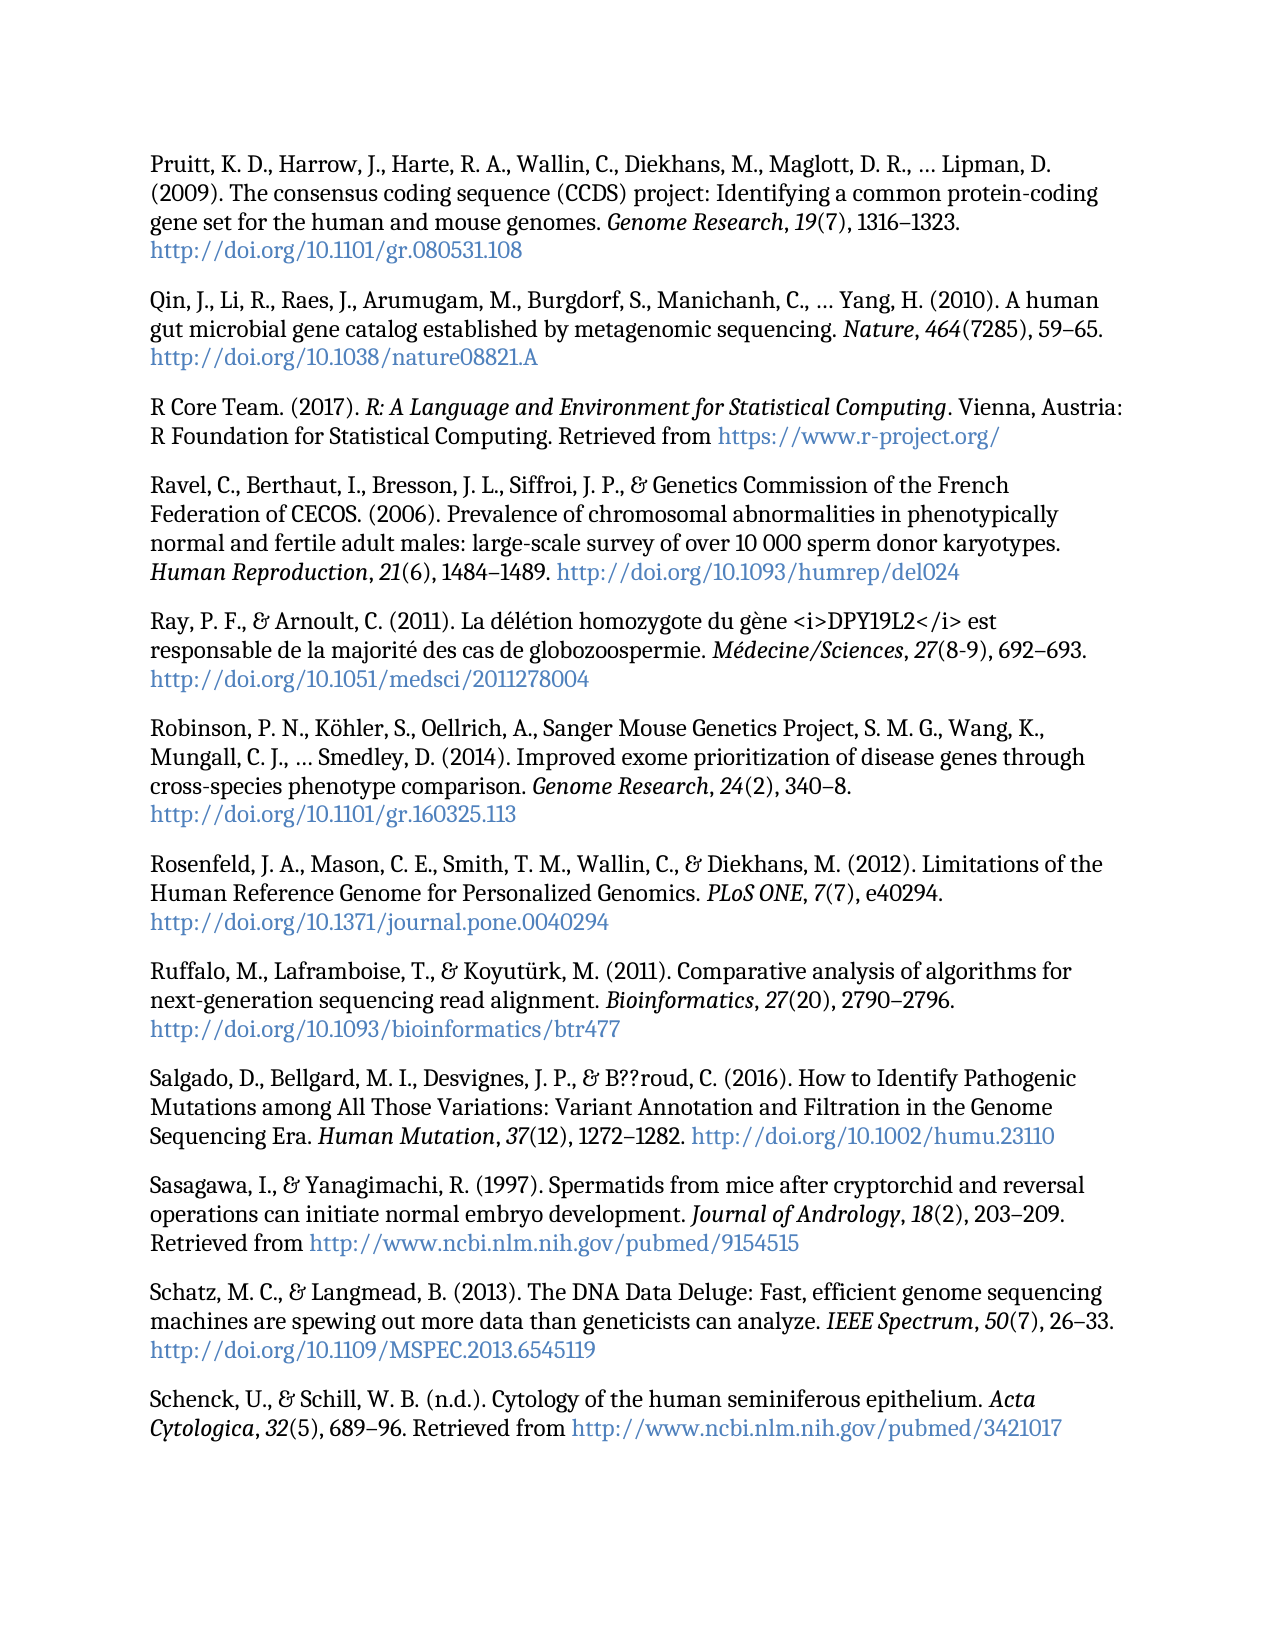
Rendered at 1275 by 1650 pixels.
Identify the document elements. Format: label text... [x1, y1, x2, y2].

text Ruffalo, M., Laframboise, T., & Koyutürk, M. (2011). Comparative analysis of algorithms for next-generation sequencing read alignment. Bioinformatics, 27(20), 2790–2796. http://doi.org/10.1093/bioinformatics/btr477 [150, 957, 1125, 1043]
text Ray, P. F., & Arnoult, C. (2011). La délétion homozygote du gène <i>DPY19L2</i> est responsable de la majorité des cas de globozoospermie. Médecine/Sciences, 27(8-9), 692–693. http://doi.org/10.1051/medsci/2011278004 [150, 607, 1125, 693]
text Sasagawa, I., & Yanagimachi, R. (1997). Spermatids from mice after cryptorchid and reversal operations can initiate normal embryo development. Journal of Andrology, 18(2), 203–209. Retrieved from http://www.ncbi.nlm.nih.gov/pubmed/9154515 [150, 1171, 1125, 1257]
text R Core Team. (2017). R: A Language and Environment for Statistical Computing. Vienna, Austria: R Foundation for Statistical Computing. Retrieved from https://www.r-project.org/ [150, 393, 1125, 450]
text Rosenfeld, J. A., Mason, C. E., Smith, T. M., Wallin, C., & Diekhans, M. (2012). Limitations of the Human Reference Genome for Personalized Genomics. PLoS ONE, 7(7), e40294. http://doi.org/10.1371/journal.pone.0040294 [150, 850, 1125, 936]
text Robinson, P. N., Köhler, S., Oellrich, A., Sanger Mouse Genetics Project, S. M. G., Wang, K., Mungall, C. J., … Smedley, D. (2014). Improved exome prioritization of disease genes through cross-species phenotype comparison. Genome Research, 24(2), 340–8. http://doi.org/10.1101/gr.160325.113 [150, 714, 1125, 829]
text Salgado, D., Bellgard, M. I., Desvignes, J. P., & B??roud, C. (2016). How to Identify Pathogenic Mutations among All Those Variations: Variant Annotation and Filtration in the Genome Sequencing Era. Human Mutation, 37(12), 1272–1282. http://doi.org/10.1002/humu.23110 [150, 1064, 1125, 1150]
text Schenck, U., & Schill, W. B. (n.d.). Cytology of the human seminiferous epithelium. Acta Cytologica, 32(5), 689–96. Retrieved from http://www.ncbi.nlm.nih.gov/pubmed/3421017 [150, 1385, 1125, 1443]
text Qin, J., Li, R., Raes, J., Arumugam, M., Burgdorf, S., Manichanh, C., … Yang, H. (2010). A human gut microbial gene catalog established by metagenomic sequencing. Nature, 464(7285), 59–65. http://doi.org/10.1038/nature08821.A [150, 286, 1125, 372]
text Pruitt, K. D., Harrow, J., Harte, R. A., Wallin, C., Diekhans, M., Maglott, D. R., … Lipman, D. (2009). The consensus coding sequence (CCDS) project: Identifying a common protein-coding gene set for the human and mouse genomes. Genome Research, 19(7), 1316–1323. http://doi.org/10.1101/gr.080531.108 [150, 150, 1125, 265]
text Schatz, M. C., & Langmead, B. (2013). The DNA Data Deluge: Fast, efficient genome sequencing machines are spewing out more data than geneticists can analyze. IEEE Spectrum, 50(7), 26–33. http://doi.org/10.1109/MSPEC.2013.6545119 [150, 1278, 1125, 1364]
text Ravel, C., Berthaut, I., Bresson, J. L., Siffroi, J. P., & Genetics Commission of the French Federation of CECOS. (2006). Prevalence of chromosomal abnormalities in phenotypically normal and fertile adult males: large-scale survey of over 10 000 sperm donor karyotypes. Human Reproduction, 21(6), 1484–1489. http://doi.org/10.1093/humrep/del024 [150, 471, 1125, 586]
